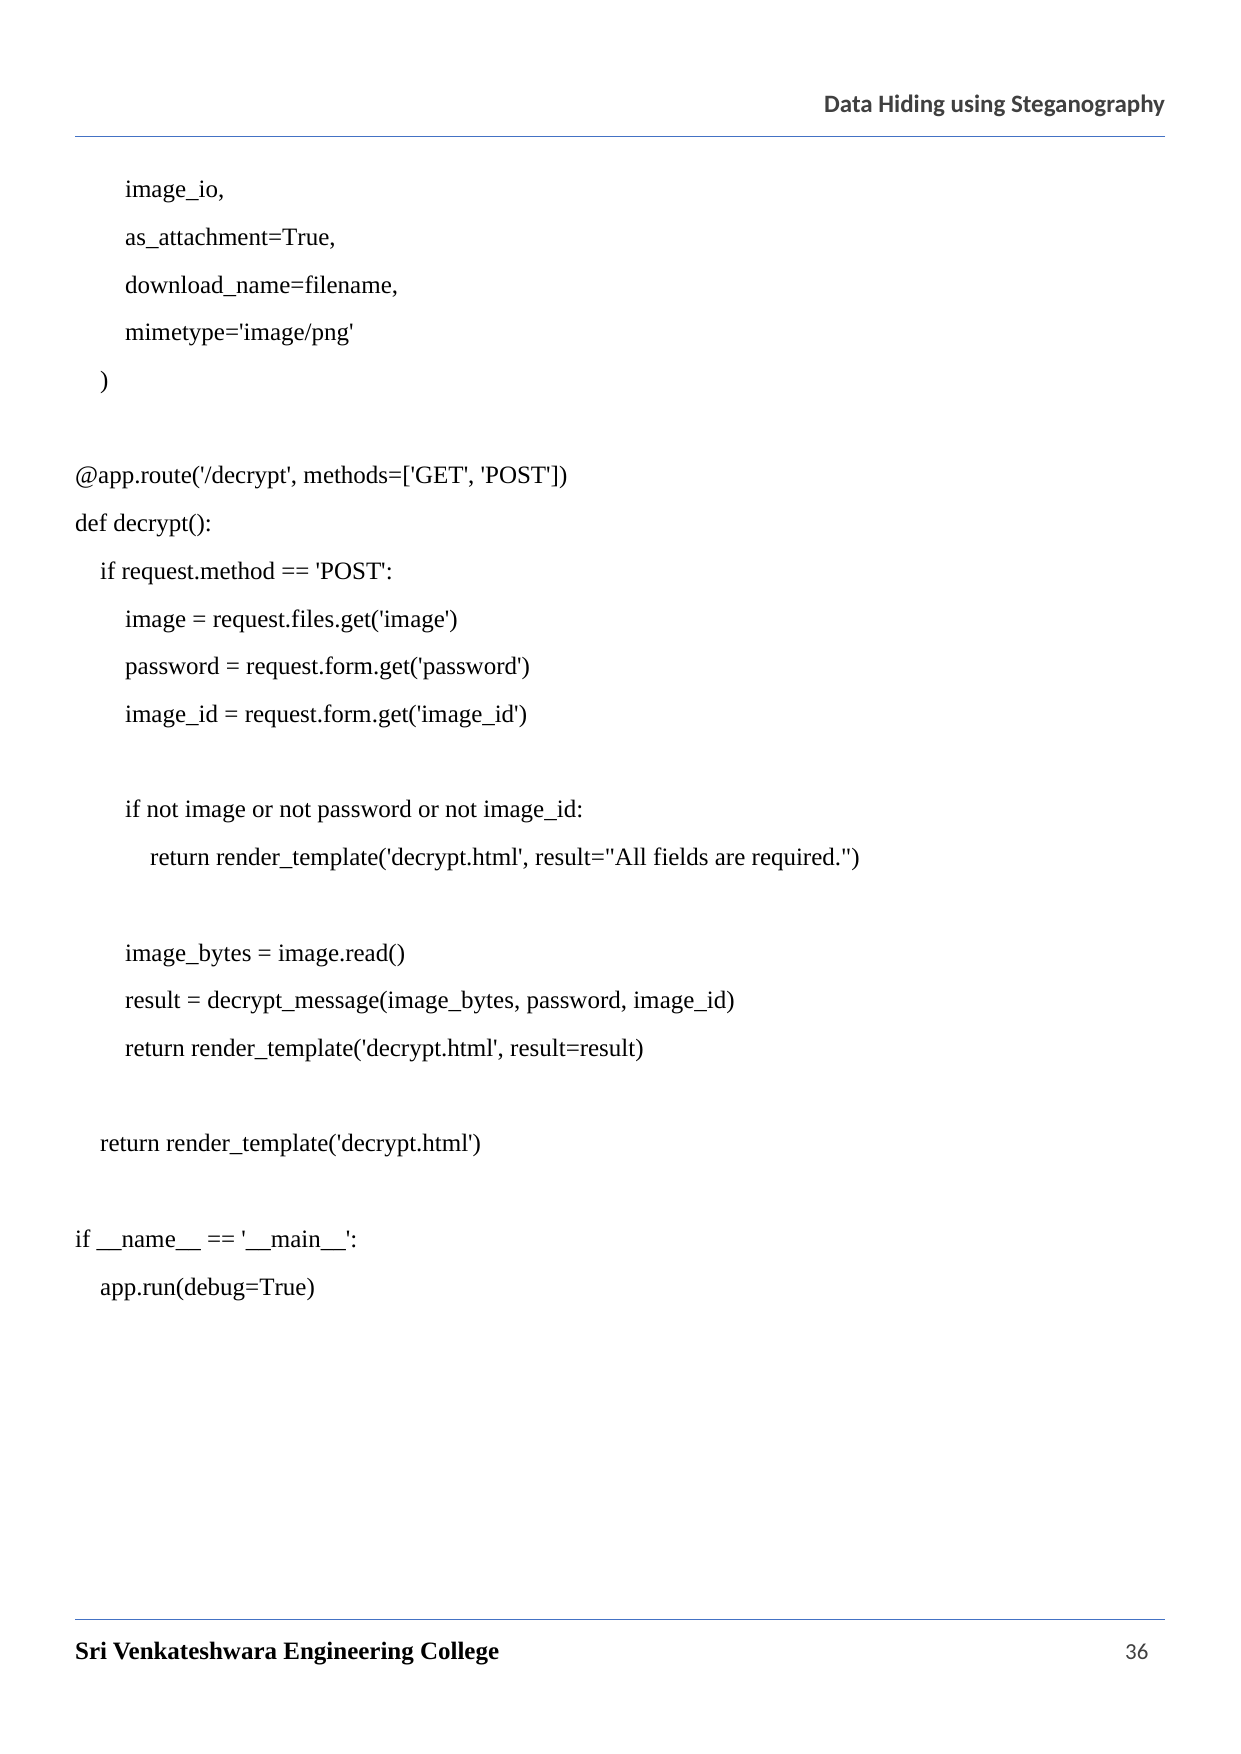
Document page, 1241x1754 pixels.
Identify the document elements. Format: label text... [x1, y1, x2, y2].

text as_attachment=True, [75, 222, 1165, 251]
text if request.method == 'POST': [75, 556, 1165, 585]
text password = request.form.get('password') [75, 651, 1165, 680]
text result = decrypt_message(image_bytes, password, image_id) [75, 985, 1165, 1014]
text mimetype='image/png' [75, 317, 1165, 346]
text if not image or not password or not image_id: [75, 794, 1165, 823]
text return render_template('decrypt.html', result=result) [75, 1033, 1165, 1062]
text image_io, [75, 174, 1165, 203]
text ) [75, 365, 1165, 394]
text def decrypt(): [75, 508, 1165, 537]
text app.run(debug=True) [75, 1272, 1165, 1300]
text download_name=filename, [75, 270, 1165, 298]
text return render_template('decrypt.html') [75, 1128, 1165, 1157]
text return render_template('decrypt.html', result="All fields are required.") [75, 842, 1165, 871]
text image_id = request.form.get('image_id') [75, 699, 1165, 728]
text @app.route('/decrypt', methods=['GET', 'POST']) [75, 461, 1165, 489]
text image_bytes = image.read() [75, 938, 1165, 966]
text if __name__ == '__main__': [75, 1224, 1165, 1253]
text image = request.files.get('image') [75, 604, 1165, 632]
